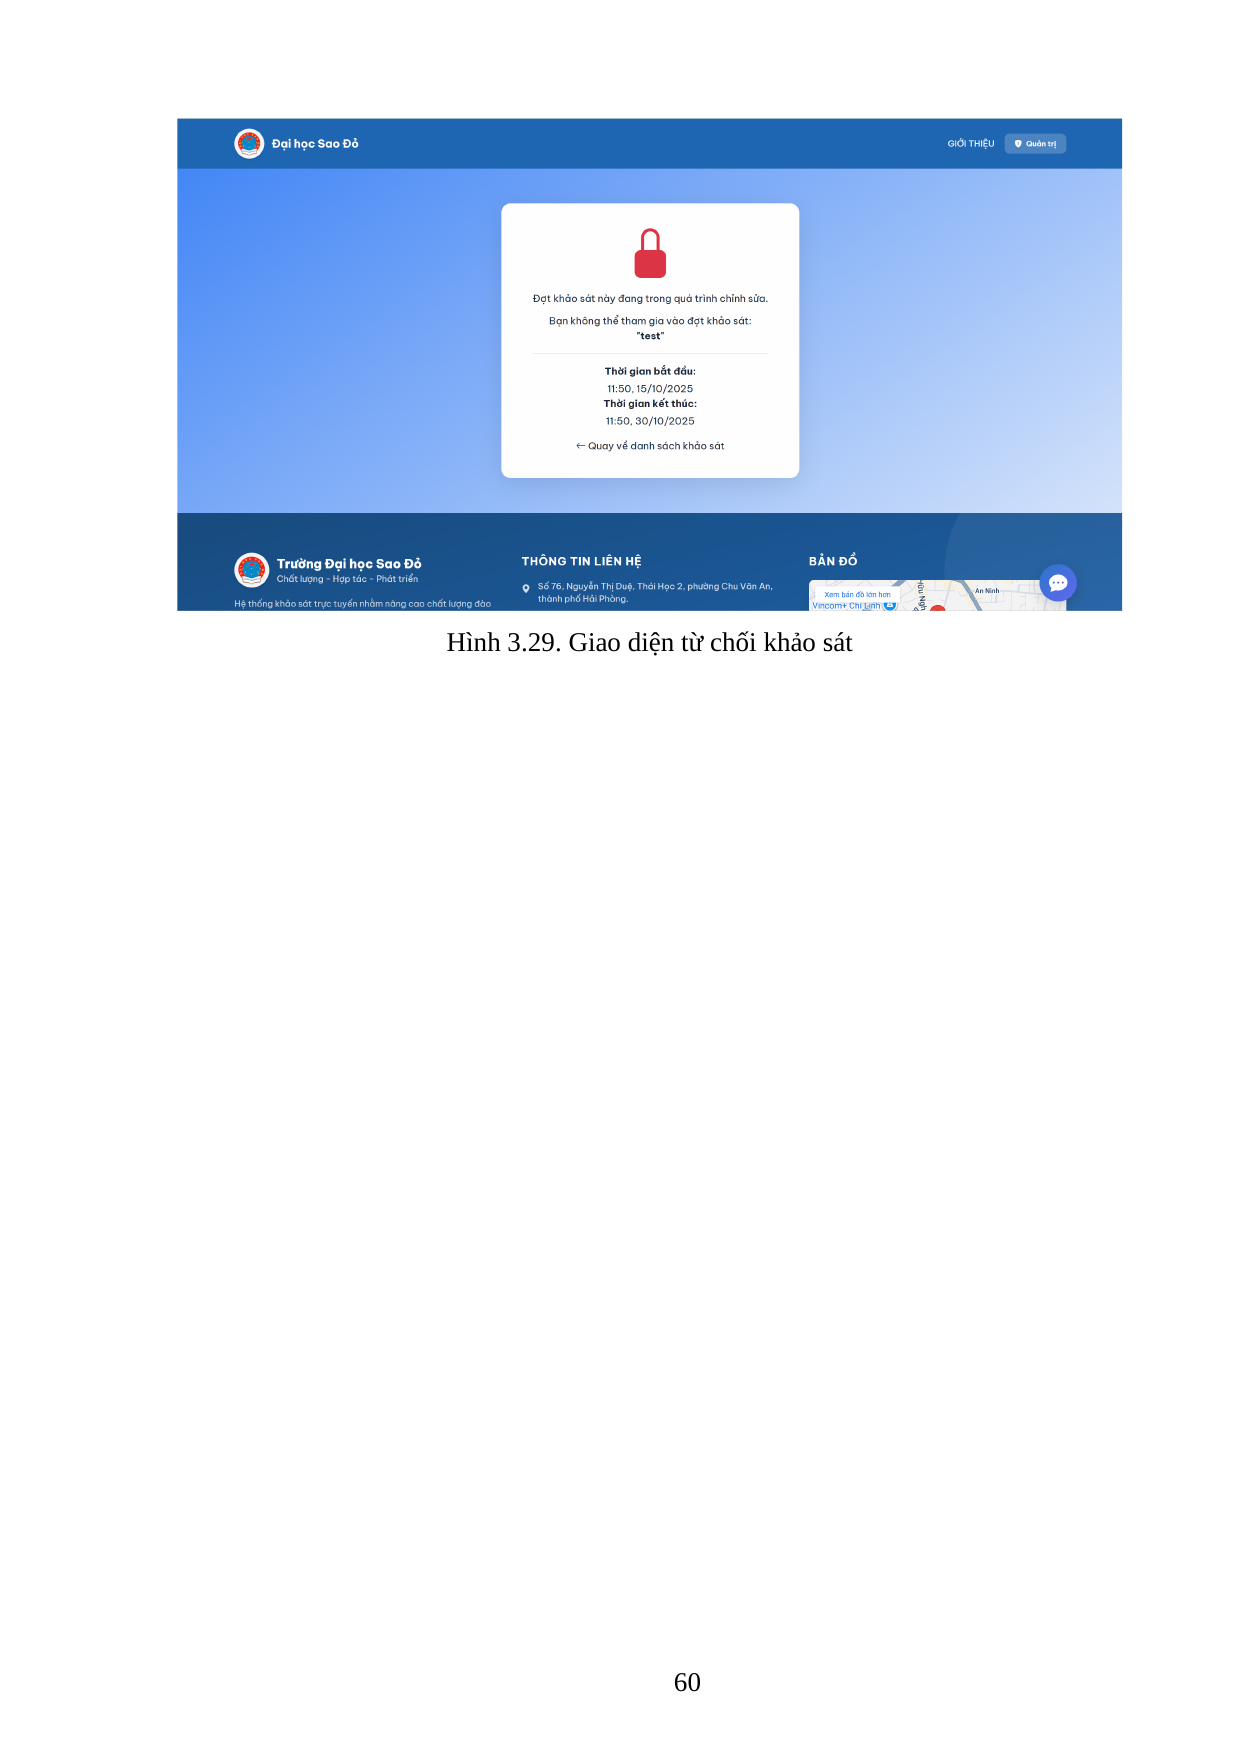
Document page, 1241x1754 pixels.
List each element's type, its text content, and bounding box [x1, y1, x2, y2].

text Hình 3.29. Giao diện từ chối khảo sát [177, 626, 1122, 657]
picture [177, 118, 1123, 611]
